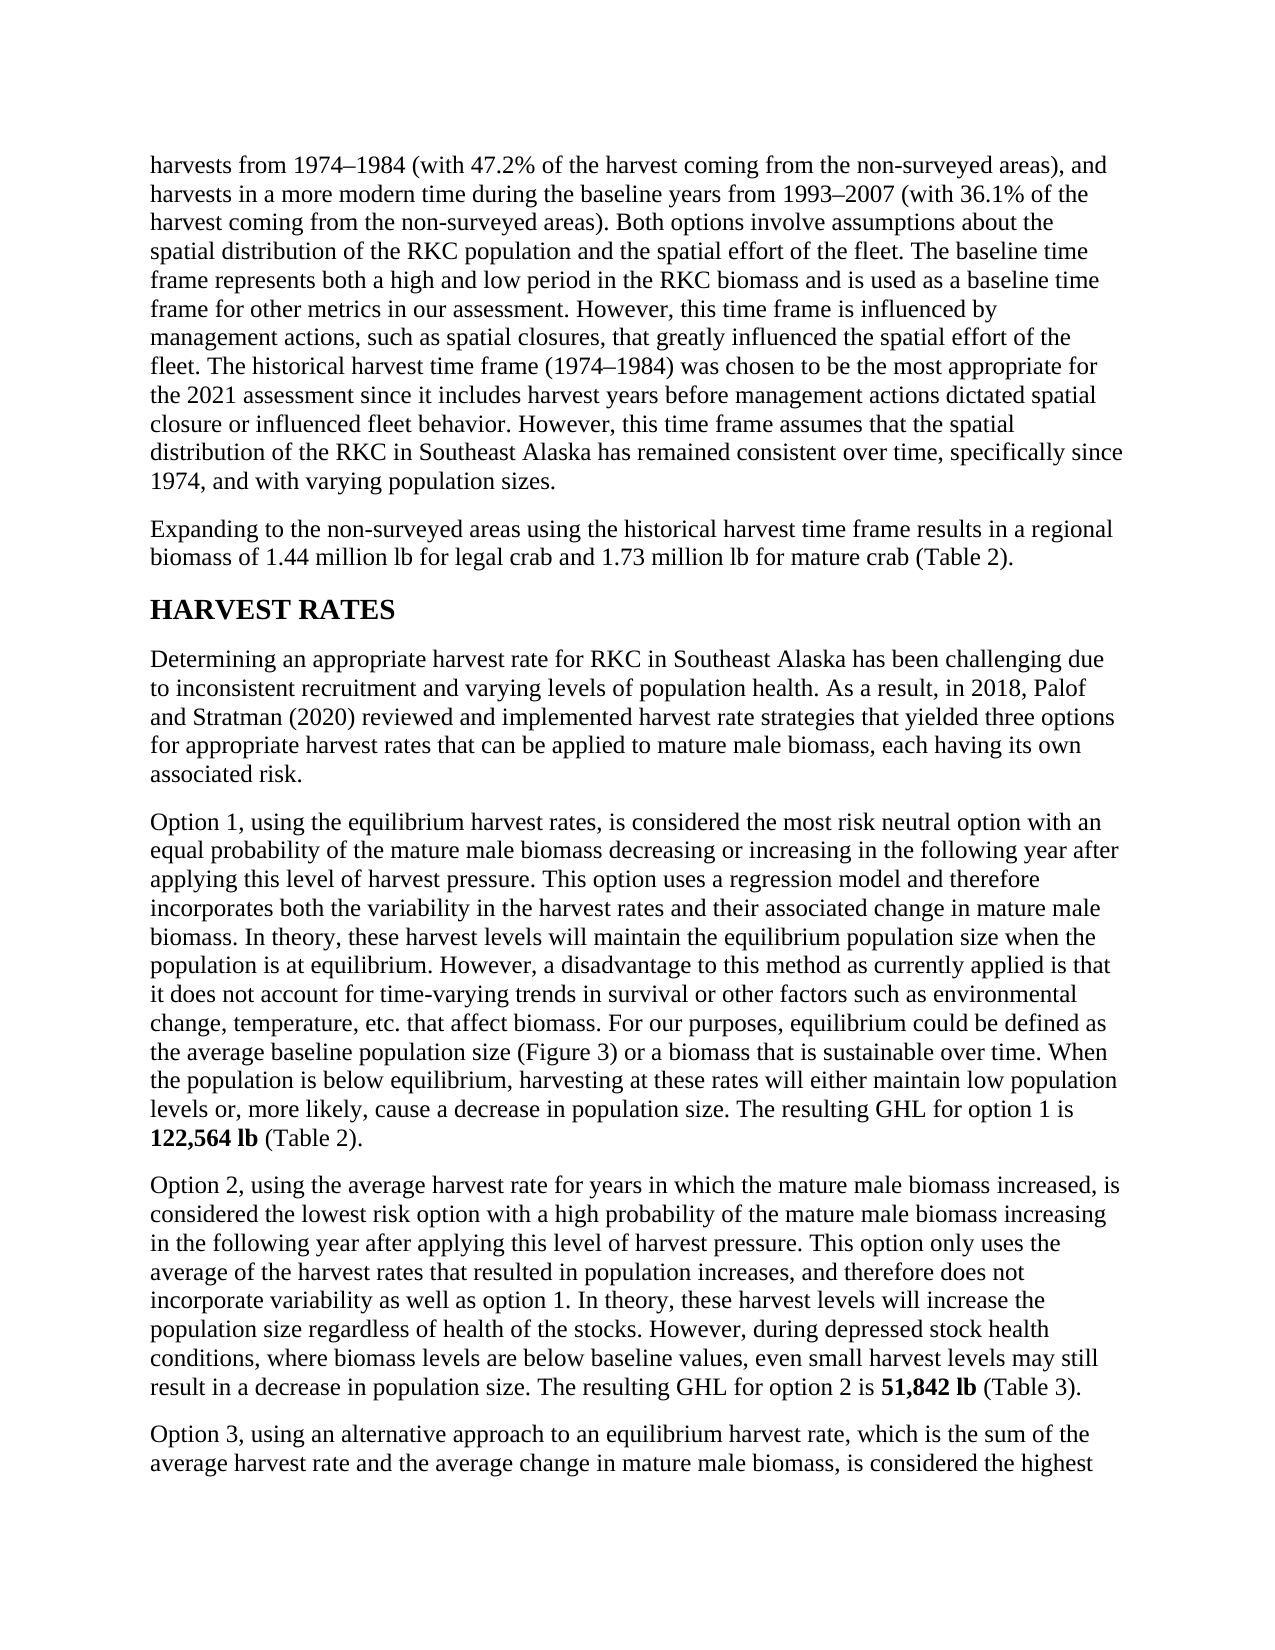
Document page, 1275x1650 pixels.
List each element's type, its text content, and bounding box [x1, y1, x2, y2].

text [150, 1419, 1125, 1477]
text Option 1, using the equilibrium harvest rates, is considered the most risk neutral option with an equal probability of the mature male biomass decreasing or increasing in the following year after applying this level of harvest pressure. This option uses a regression model and therefore incorporates both the variability in the harvest rates and their associated change in mature male biomass. In theory, these harvest levels will maintain the equilibrium population size when the population is at equilibrium. However, a disadvantage to this method as currently applied is that it does not account for time-varying trends in survival or other factors such as environmental change, temperature, etc. that affect biomass. For our purposes, equilibrium could be defined as the average baseline population size (Figure 3) or a biomass that is sustainable over time. When the population is below equilibrium, harvesting at these rates will either maintain low population levels or, more likely, cause a decrease in population size. The resulting GHL for option 1 is 122,564 lb (Table 2). [150, 807, 1125, 1152]
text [150, 150, 1125, 495]
text Determining an appropriate harvest rate for RKC in Southeast Alaska has been challenging due to inconsistent recruitment and varying levels of population health. As a result, in 2018, Palof and Stratman (2020) reviewed and implemented harvest rate strategies that yielded three options for appropriate harvest rates that can be applied to mature male biomass, each having its own associated risk. [150, 644, 1125, 788]
text Option 2, using the average harvest rate for years in which the mature male biomass increased, is considered the lowest risk option with a high probability of the mature male biomass increasing in the following year after applying this level of harvest pressure. This option only uses the average of the harvest rates that resulted in population increases, and therefore does not incorporate variability as well as option 1. In theory, these harvest levels will increase the population size regardless of health of the stocks. However, during depressed stock health conditions, where biomass levels are below baseline values, even small harvest levels may still result in a decrease in population size. The resulting GHL for option 2 is 51,842 lb (Table 3). [150, 1171, 1125, 1401]
subtitle HARVEST RATES [150, 592, 1125, 626]
text Expanding to the non-surveyed areas using the historical harvest time frame results in a regional biomass of 1.44 million lb for legal crab and 1.73 million lb for mature crab (Table 2). [150, 514, 1125, 571]
